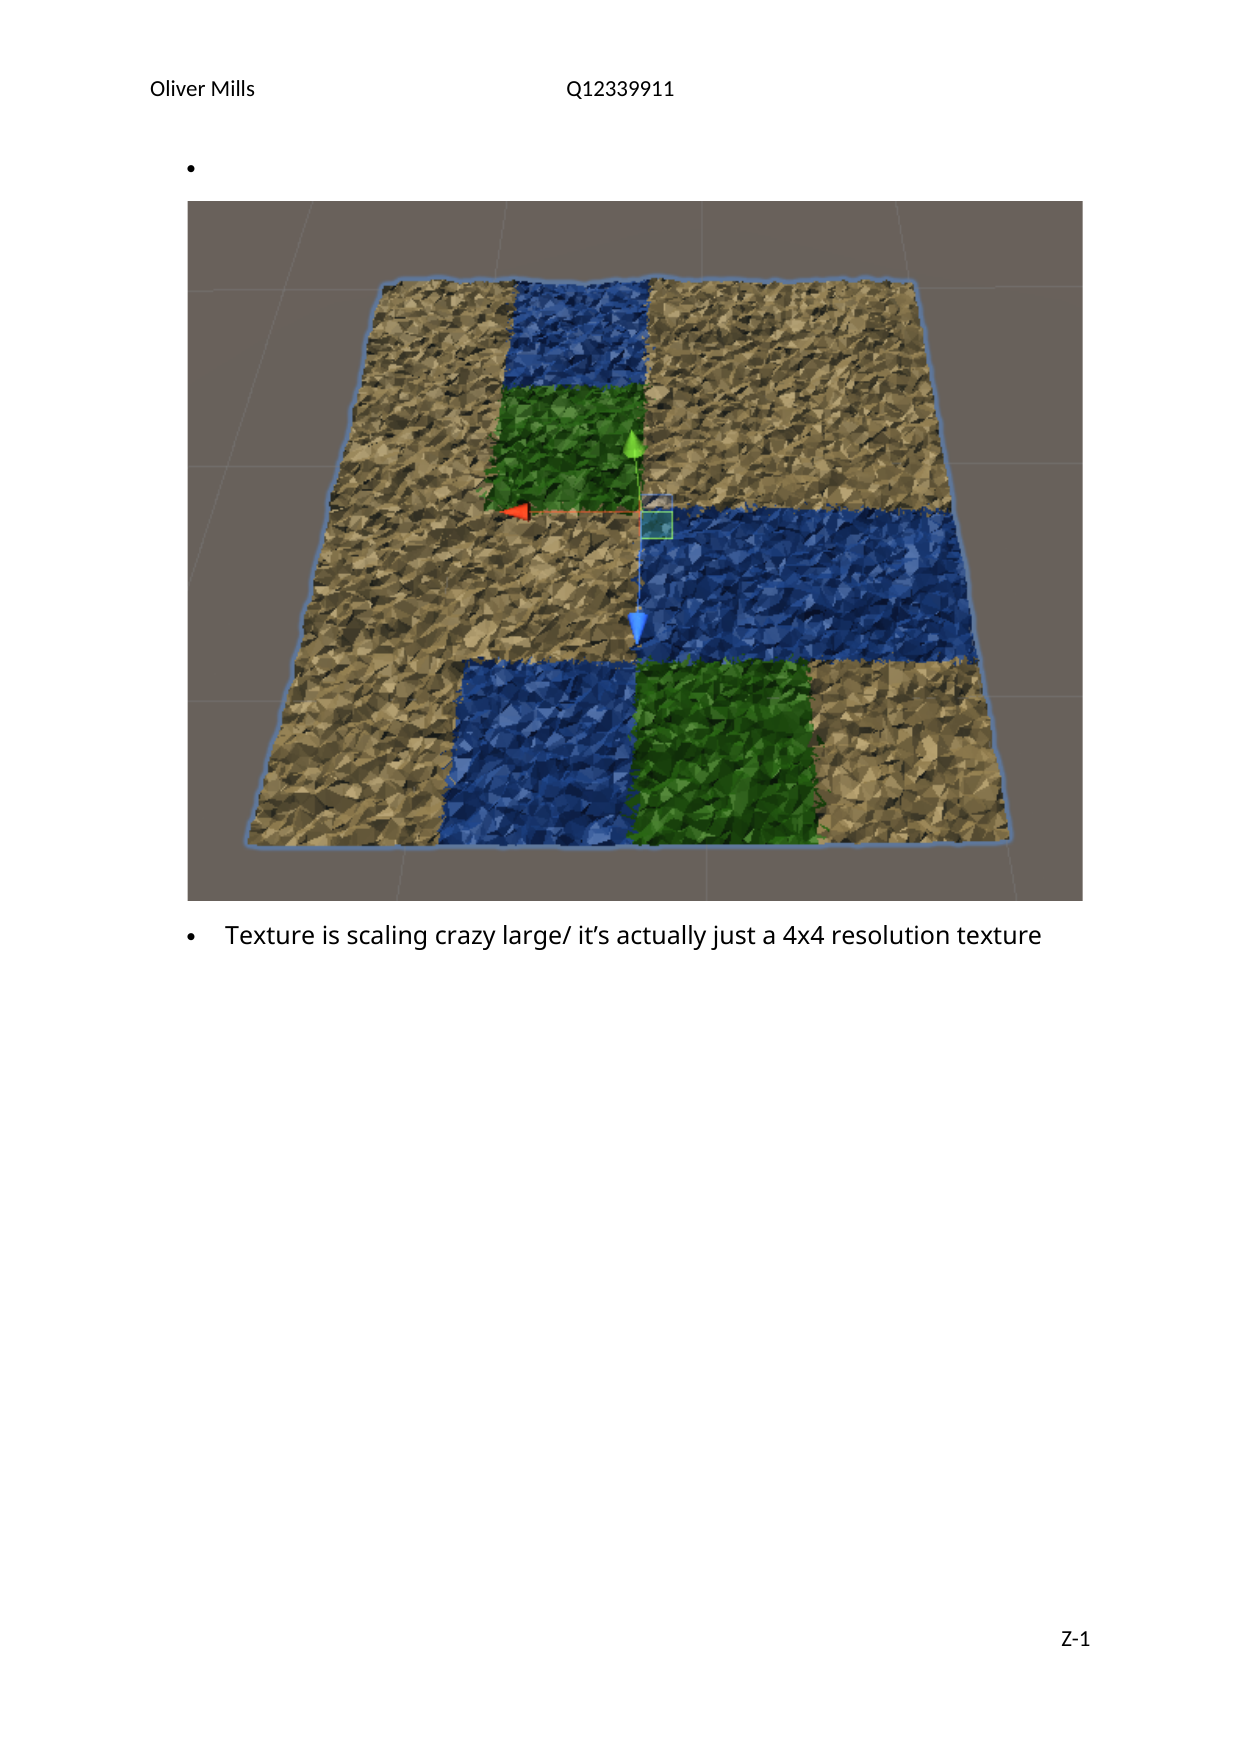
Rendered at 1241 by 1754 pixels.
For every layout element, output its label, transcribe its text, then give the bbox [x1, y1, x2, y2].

picture [187, 201, 1083, 901]
list Texture is scaling crazy large/ it’s actually just a 4x4 resolution texture [187, 918, 1090, 952]
